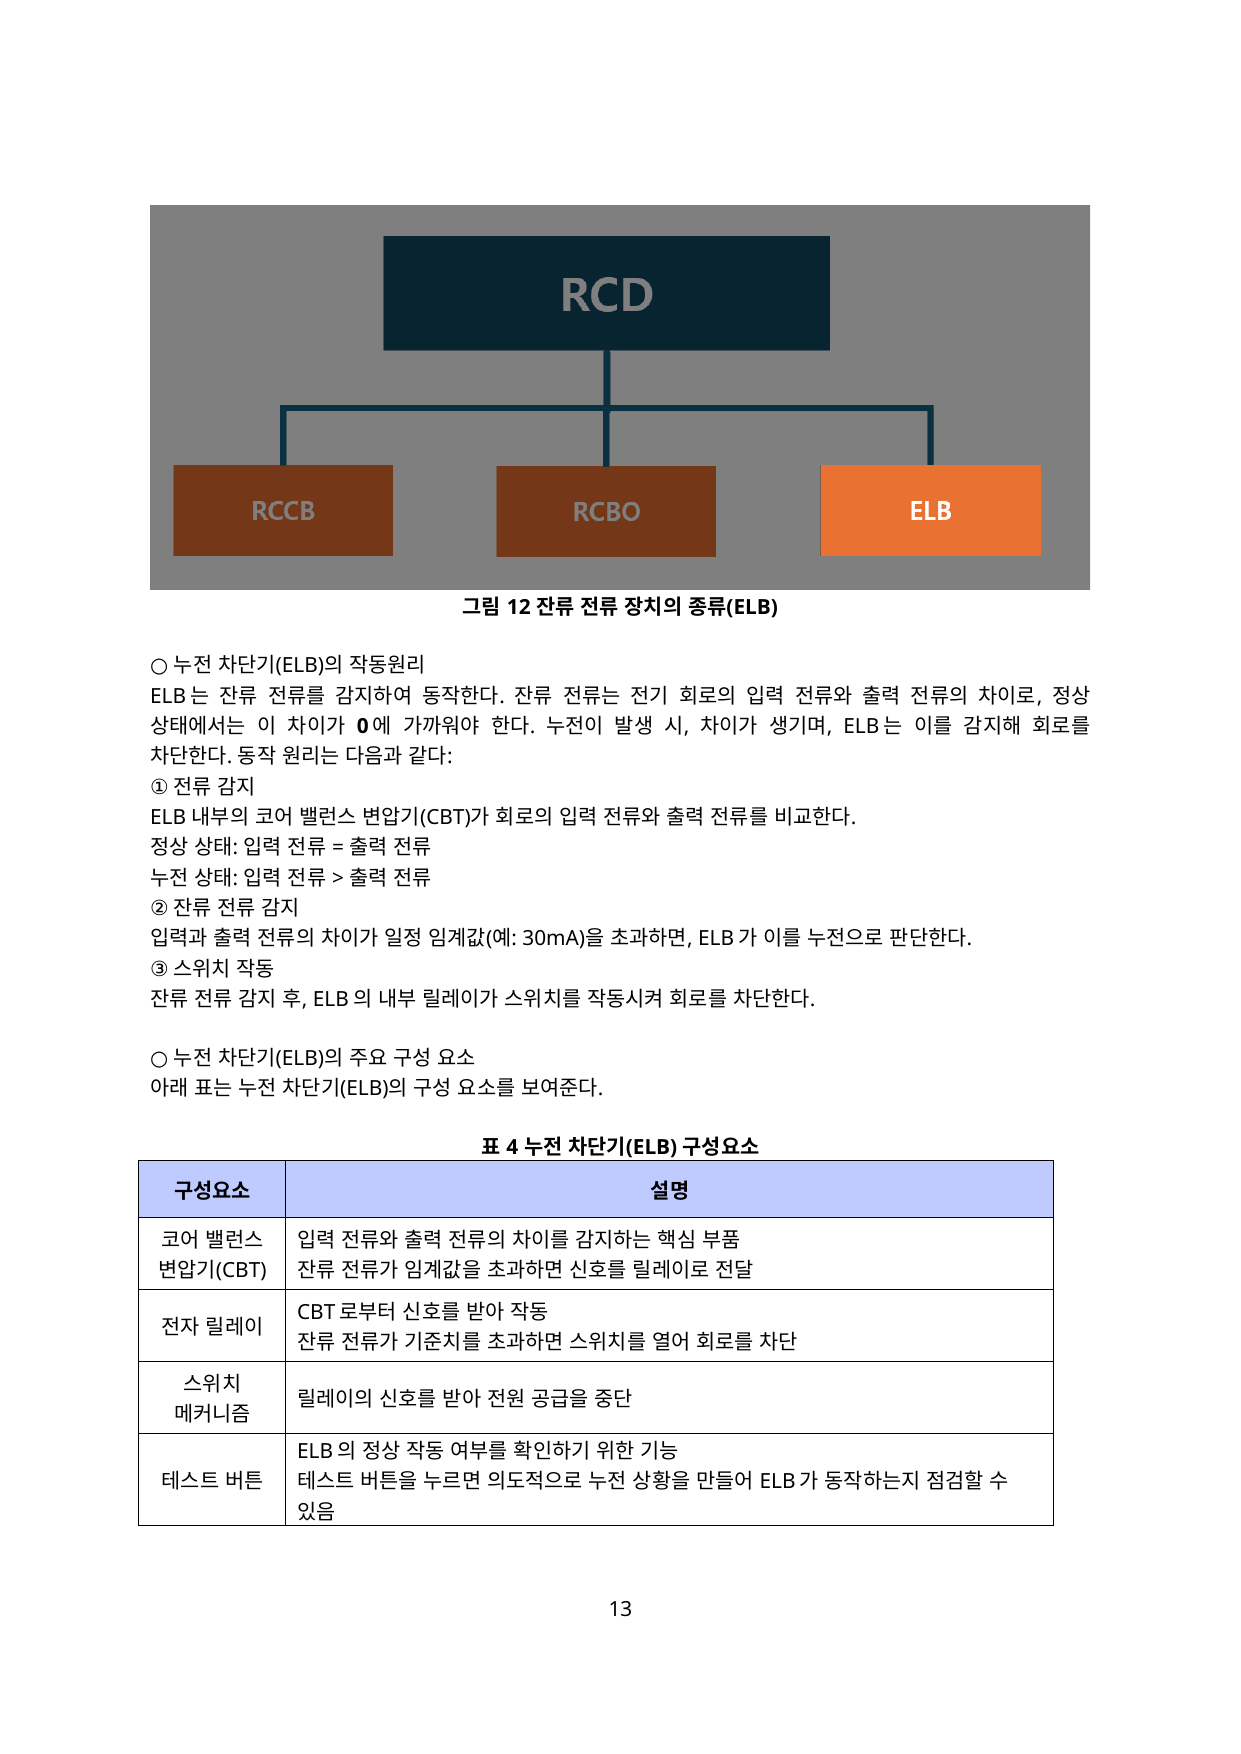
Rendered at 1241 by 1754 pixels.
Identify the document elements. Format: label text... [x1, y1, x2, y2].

text 입력과 출력 전류의 차이가 일정 임계값(예: 30mA)을 초과하면, ELB가 이를 누전으로 판단한다. [150, 922, 1090, 952]
table_header 구성요소 [139, 1161, 285, 1217]
text 아래 표는 누전 차단기(ELB)의 구성 요소를 보여준다. [150, 1071, 1090, 1102]
text ○ 누전 차단기(ELB)의 작동원리 [150, 649, 1090, 679]
text 잔류 전류 감지 후, ELB의 내부 릴레이가 스위치를 작동시켜 회로를 차단한다. [150, 982, 1090, 1012]
table_cell ELB의 정상 작동 여부를 확인하기 위한 기능 테스트 버튼을 누르면 의도적으로 누전 상황을 만들어 ELB가 동작하는지 점검할 수 있음 [286, 1434, 1053, 1525]
table_cell 릴레이의 신호를 받아 전원 공급을 중단 [286, 1362, 1053, 1433]
table_cell 입력 전류와 출력 전류의 차이를 감지하는 핵심 부품 잔류 전류가 임계값을 초과하면 신호를 릴레이로 전달 [286, 1218, 1053, 1289]
table_cell 전자 릴레이 [139, 1290, 285, 1361]
text 정상 상태: 입력 전류 = 출력 전류 [150, 831, 1090, 861]
table_cell 테스트 버튼 [139, 1434, 285, 1525]
text 표 누전 차단기(ELB) 구성요소 [150, 1130, 1090, 1160]
text ①전류 감지 [150, 770, 1090, 800]
text ②잔류 전류 감지 [150, 891, 1090, 922]
text ELB 내부의 코어 밸런스 변압기(CBT)가 회로의 입력 전류와 출력 전류를 비교한다. [150, 800, 1090, 831]
picture [150, 205, 1091, 590]
table_cell CBT로부터 신호를 받아 작동 잔류 전류가 기준치를 초과하면 스위치를 열어 회로를 차단 [286, 1290, 1053, 1361]
text 누전 상태: 입력 전류 > 출력 전류 [150, 861, 1090, 891]
text 그림 잔류 전류 장치의 종류(ELB) [150, 590, 1090, 620]
text ○ 누전 차단기(ELB)의 주요 구성 요소 [150, 1041, 1090, 1071]
table_cell 코어 밸런스 변압기(CBT) [139, 1218, 285, 1289]
text ELB는 잔류 전류를 감지하여 동작한다. 잔류 전류는 전기 회로의 입력 전류와 출력 전류의 차이로, 정상 상태에서는 이 차이가 0에 가까워야 한다. 누전이 발생 시, 차이가 생기며, ELB는 이를 감지해 회로를 차단한다. 동작 원리는 다음과 같다: [150, 679, 1090, 770]
table_header 설명 [286, 1161, 1053, 1217]
table_cell 스위치 메커니즘 [139, 1362, 285, 1433]
text ③스위치 작동 [150, 952, 1090, 982]
